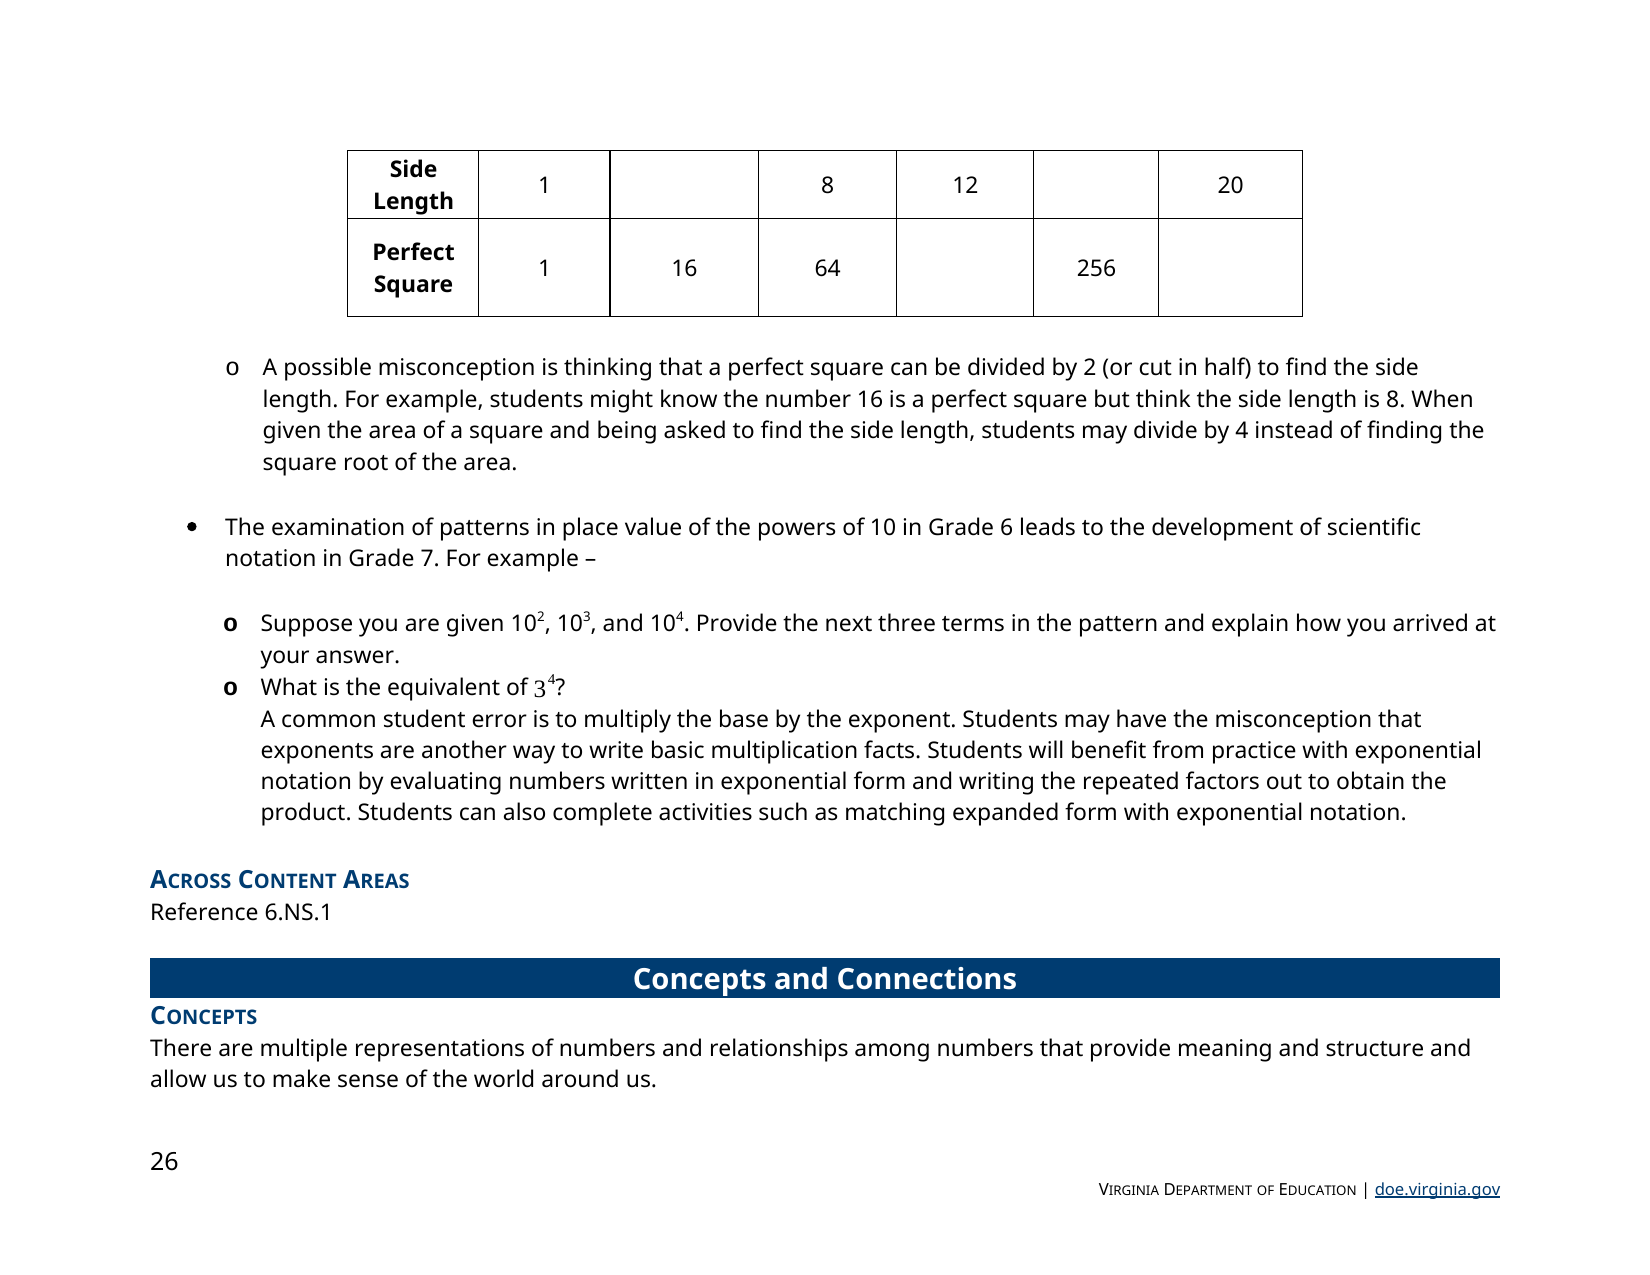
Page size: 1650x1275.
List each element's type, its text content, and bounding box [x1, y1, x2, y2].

table_cell 256 [1034, 219, 1158, 316]
table_header 20 [1159, 151, 1302, 218]
subtitle Concepts [150, 998, 1500, 1032]
table_header 12 [897, 151, 1033, 218]
table_cell 1 [479, 219, 609, 316]
table_header Side Length [348, 151, 478, 218]
table_header [1034, 151, 1158, 218]
table_header 1 [479, 151, 609, 218]
table_cell Perfect Square [348, 219, 478, 316]
table_cell [897, 219, 1033, 316]
table_cell [1159, 219, 1302, 316]
list Suppose you are given 102, 103, and 104. Provide the next three terms in the pattern and explain how you arrived at your answer. [223, 607, 1500, 671]
list A common student error is to multiply the base by the exponent. Students may have the misconception that exponents are another way to write basic multiplication facts. Students will benefit from practice with exponential notation by evaluating numbers written in exponential form and writing the repeated factors out to obtain the product. Students can also complete activities such as matching expanded form with exponential notation. [260, 703, 1500, 828]
text Reference 6.NS.1 [150, 896, 1500, 927]
text There are multiple representations of numbers and relationships among numbers that provide meaning and structure and allow us to make sense of the world around us. [150, 1032, 1500, 1094]
table_cell 16 [611, 219, 758, 316]
subtitle Concepts and Connections [150, 958, 1500, 998]
list What is the equivalent of ? [223, 671, 1500, 703]
list The examination of patterns in place value of the powers of 10 in Grade 6 leads to the development of scientific notation in Grade 7. For example – [187, 511, 1500, 573]
table_cell 64 [759, 219, 896, 316]
table_header 8 [759, 151, 896, 218]
list A possible misconception is thinking that a perfect square can be divided by 2 (or cut in half) to find the side length. For example, students might know the number 16 is a perfect square but think the side length is 8. When given the area of a square and being asked to find the side length, students may divide by 4 instead of finding the square root of the area. [225, 351, 1500, 477]
table_header [611, 151, 758, 218]
subtitle Across Content Areas [150, 862, 1500, 896]
